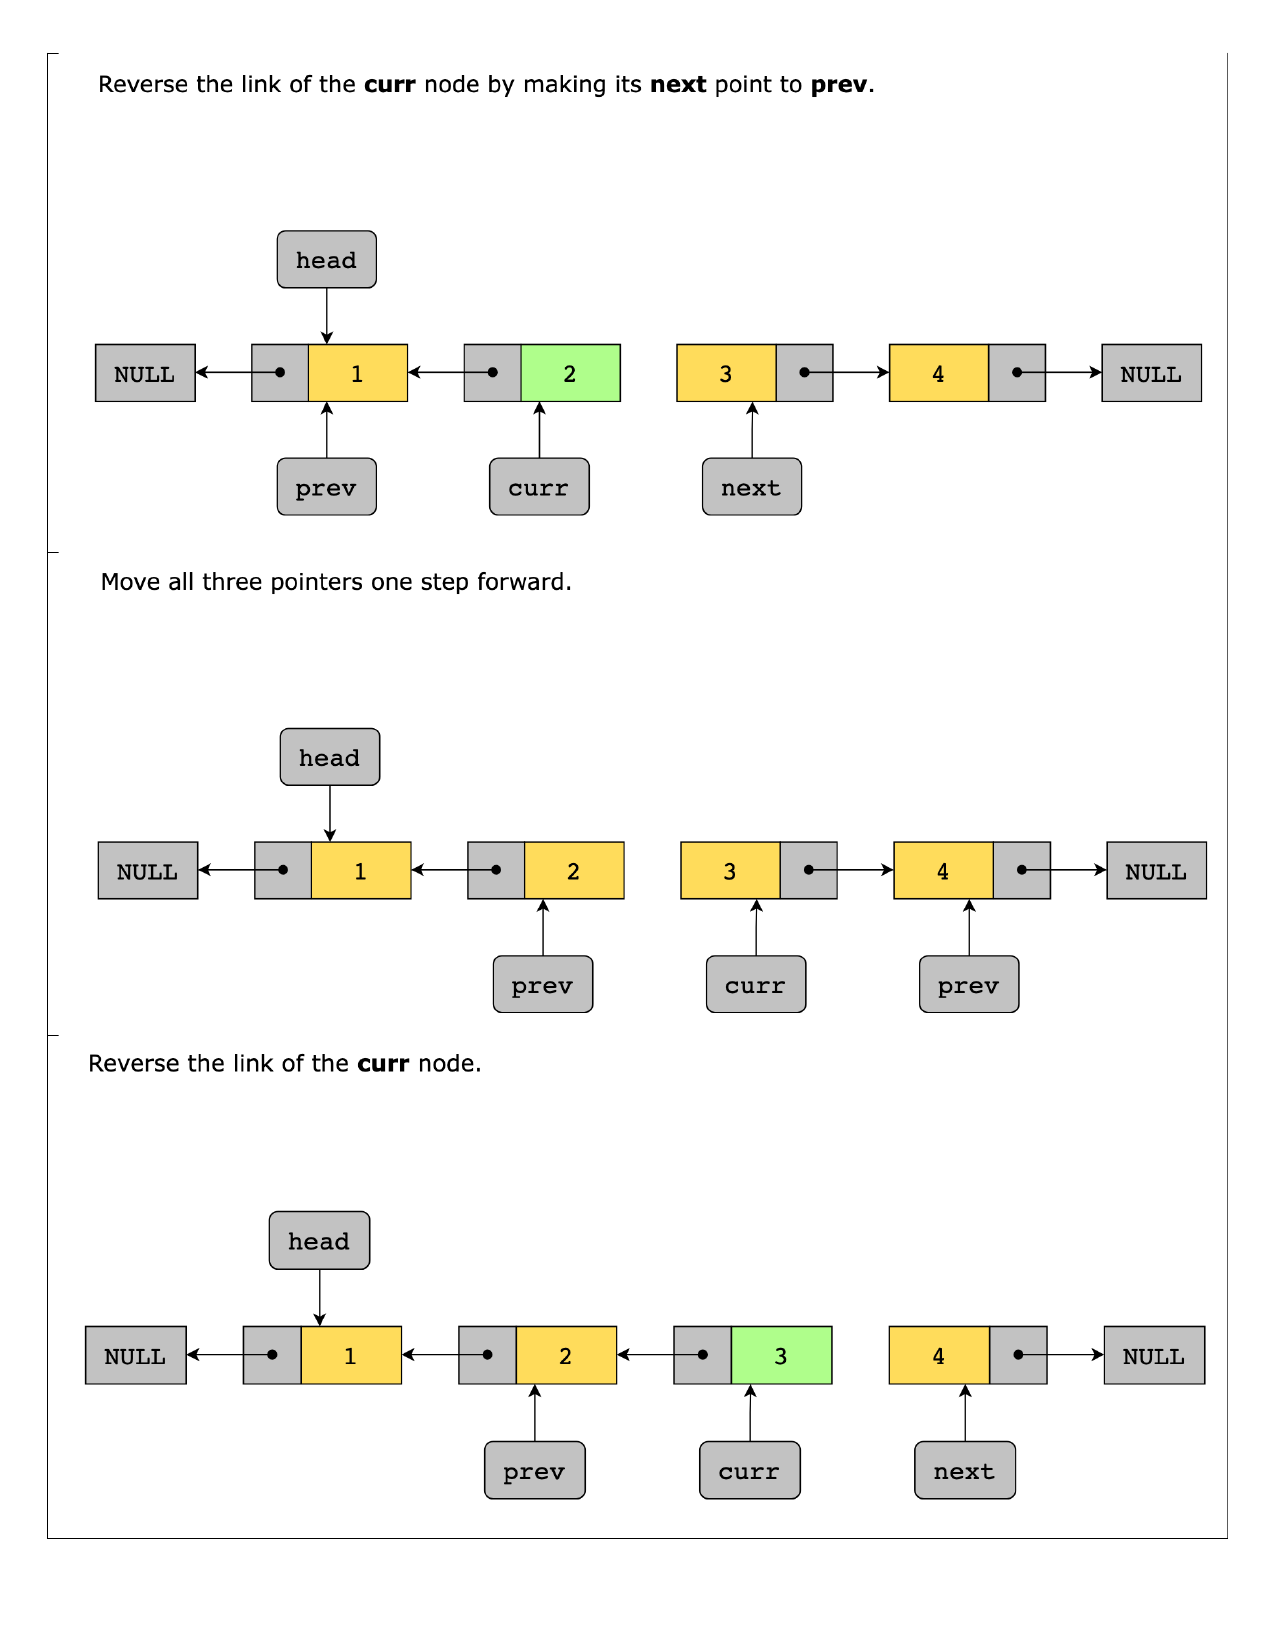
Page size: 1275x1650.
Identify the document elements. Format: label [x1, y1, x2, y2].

table_cell [48, 54, 58, 552]
picture [58, 53, 1228, 1538]
table_cell [48, 1036, 58, 1538]
table_cell [48, 553, 58, 1035]
